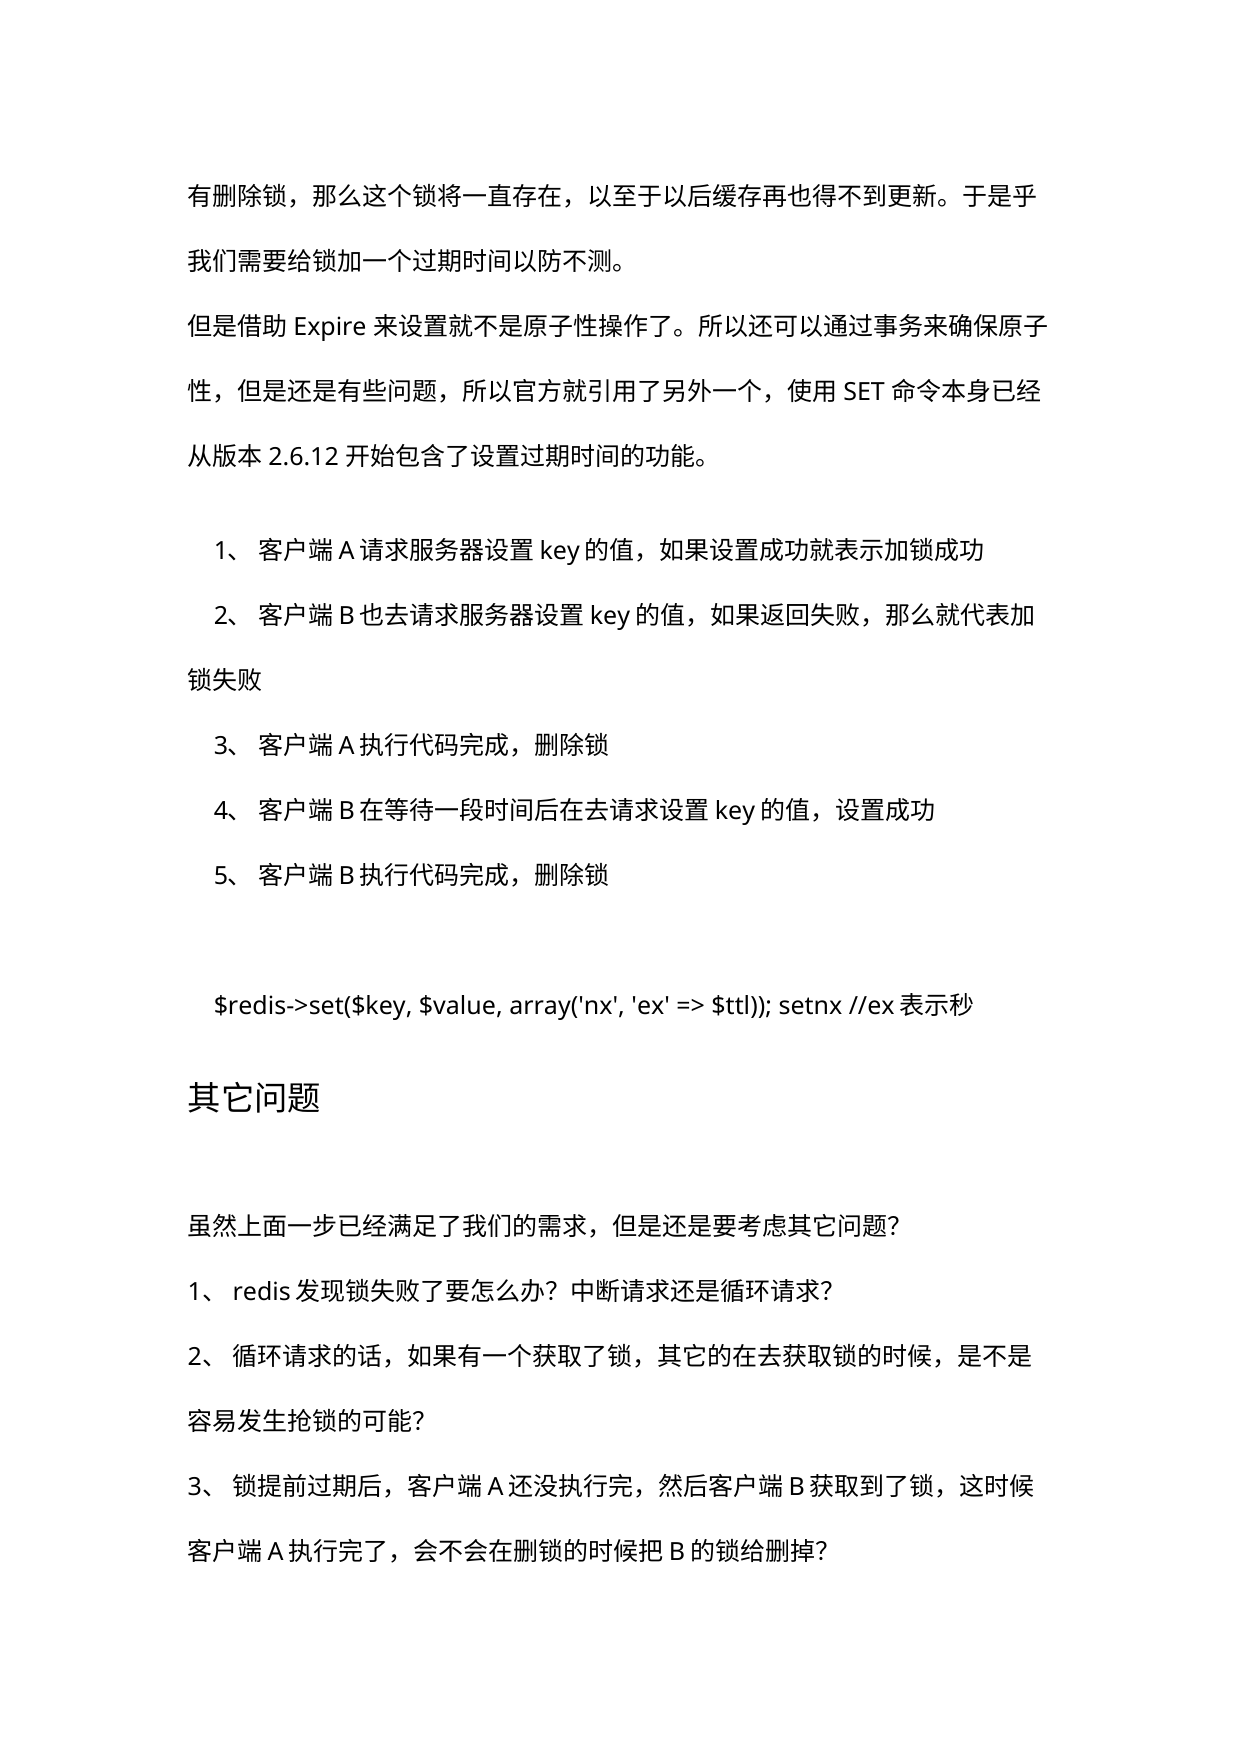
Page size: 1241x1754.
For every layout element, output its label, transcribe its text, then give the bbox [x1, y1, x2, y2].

text 5、 客户端B执行代码完成，删除锁 del [187, 162, 1053, 227]
text $redis->set($key, $value, array('nx', 'ex' => $ttl)); setnx //ex表示秒 [187, 1517, 1053, 1582]
text 1、 客户端A请求服务器设置key的值，如果设置成功就表示加锁成功 [187, 1062, 1053, 1127]
text $redis->setNX($key, $value); [187, 292, 1053, 357]
text 3、 客户端A执行代码完成，删除锁 [187, 1257, 1053, 1322]
text 上面两种方法都有一个问题，会发现，都需要设置 key 过期。那么为什么要设置key过期呢？如果请求执行因为某些原因意外退出了，导致创建了锁但是没有删除锁，那么这个锁将一直存在，以至于以后缓存再也得不到更新。于是乎我们需要给锁加一个过期时间以防不测。 但是借助 Expire 来设置就不是原子性操作了。所以还可以通过事务来确保原子性，但是还是有些问题，所以官方就引用了另外一个，使用 SET 命令本身已经从版本 2.6.12 开始包含了设置过期时间的功能。 [187, 578, 1053, 1033]
text 4、 客户端B在等待一段时间后在去请求设置key的值，设置成功 [187, 1322, 1053, 1387]
text 5、 客户端B执行代码完成，删除锁 [187, 1387, 1053, 1452]
text 2、 客户端B也去请求服务器设置key的值，如果返回失败，那么就代表加锁失败 [187, 1127, 1053, 1257]
subtitle 第三种锁SET [187, 449, 1053, 514]
text $redis->expire($key, $ttl); 防止死锁！！ [187, 357, 1053, 422]
